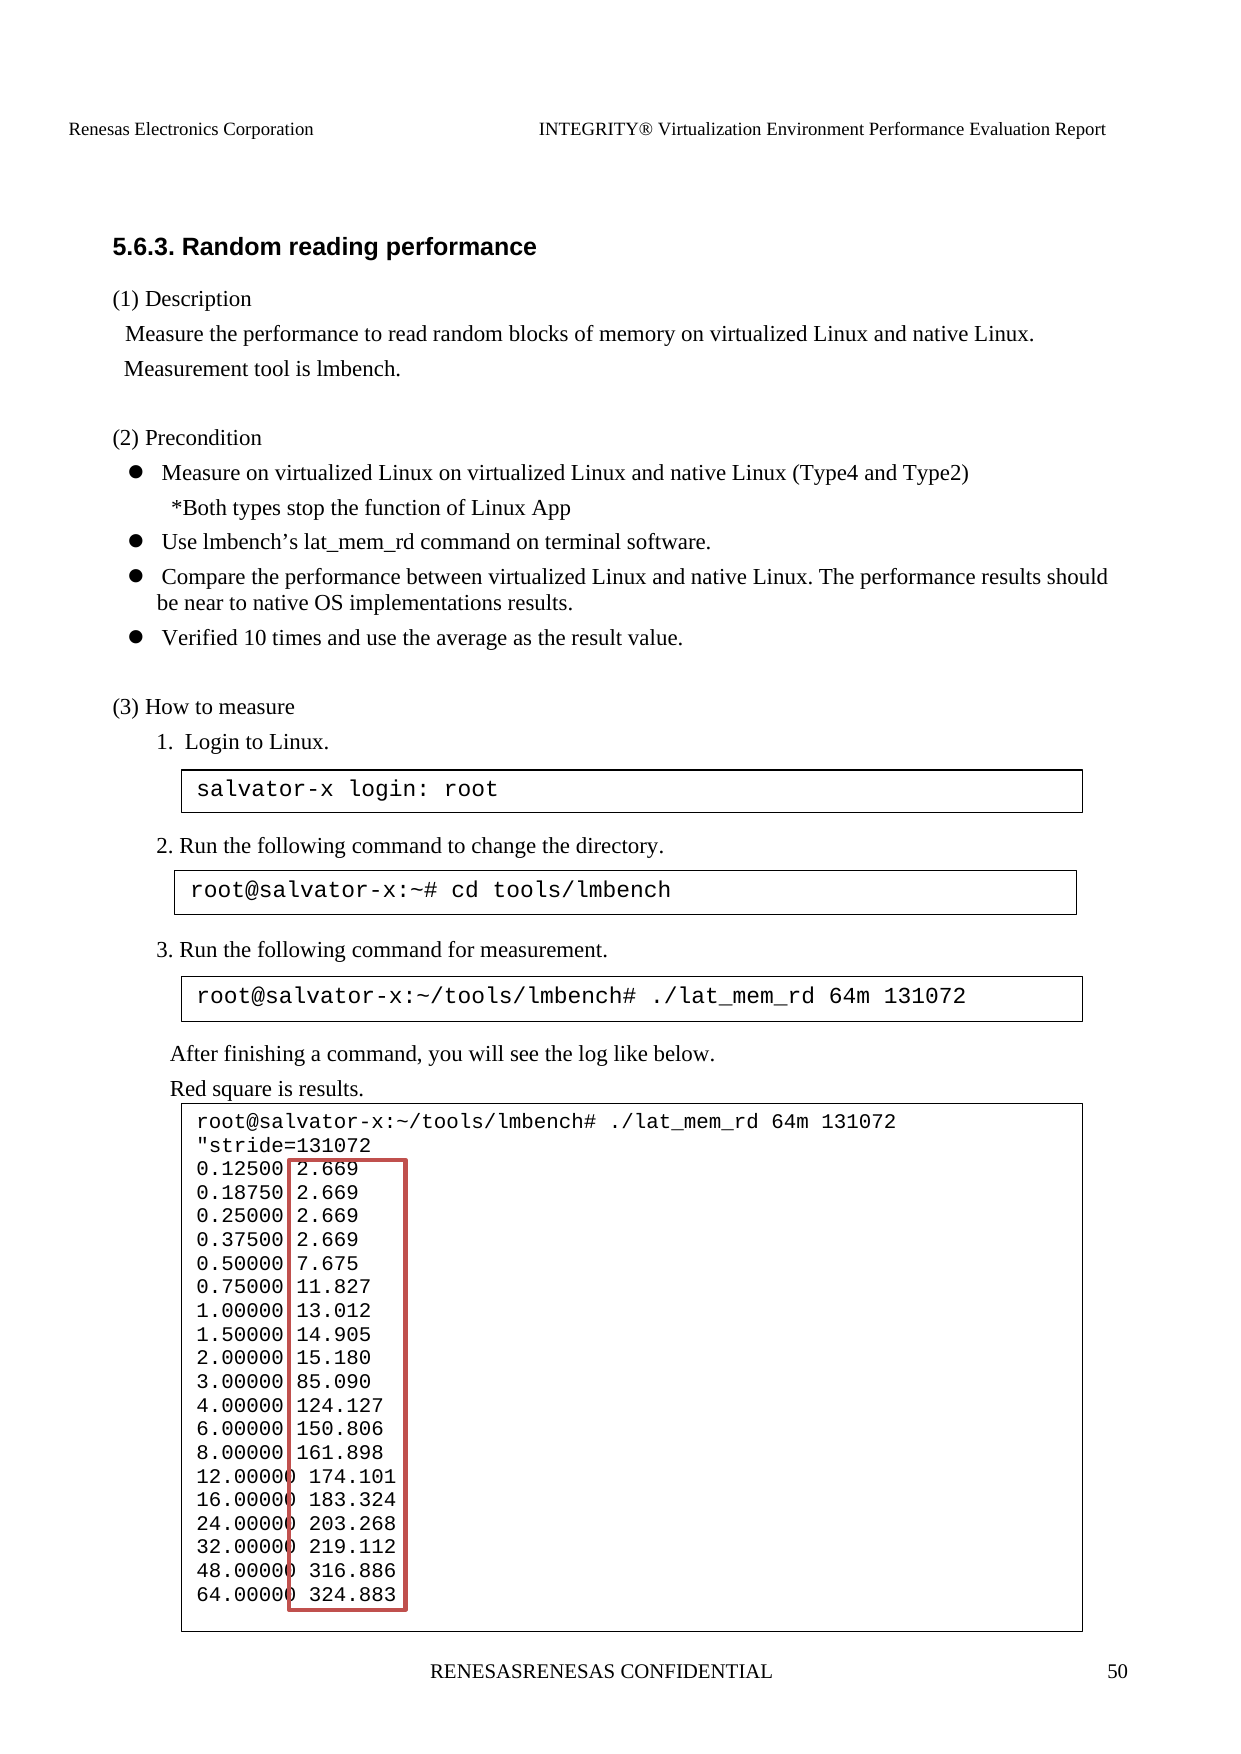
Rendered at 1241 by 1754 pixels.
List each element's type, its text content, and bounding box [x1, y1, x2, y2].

list Precondition [112, 424, 1128, 451]
text Measure the performance to read random blocks of memory on virtualized Linux and native Linux. [125, 320, 1128, 346]
list Run the following command to change the directory. [156, 832, 1128, 858]
text Red square is results. [112, 1075, 1128, 1101]
text After finishing a command, you will see the log like below. [112, 1040, 1128, 1067]
list Measure on virtualized Linux on virtualized Linux and native Linux (Type4 and Type2) [127, 459, 1128, 485]
list Description [112, 285, 1128, 312]
list Login to Linux. [156, 728, 1128, 754]
list Run the following command for measurement. [156, 936, 1128, 962]
list Use lmbench’s lat_mem_rd command on terminal software. [127, 528, 1128, 554]
list Verified 10 times and use the average as the result value. [127, 624, 1128, 650]
text *Both types stop the function of Linux App [171, 493, 1128, 520]
subtitle Random reading performance [112, 232, 1128, 260]
text Measurement tool is lmbench. [112, 355, 1128, 381]
list How to measure [112, 693, 1128, 720]
list Compare the performance between virtualized Linux and native Linux. The performance results should be near to native OS implementations results. [127, 563, 1128, 616]
